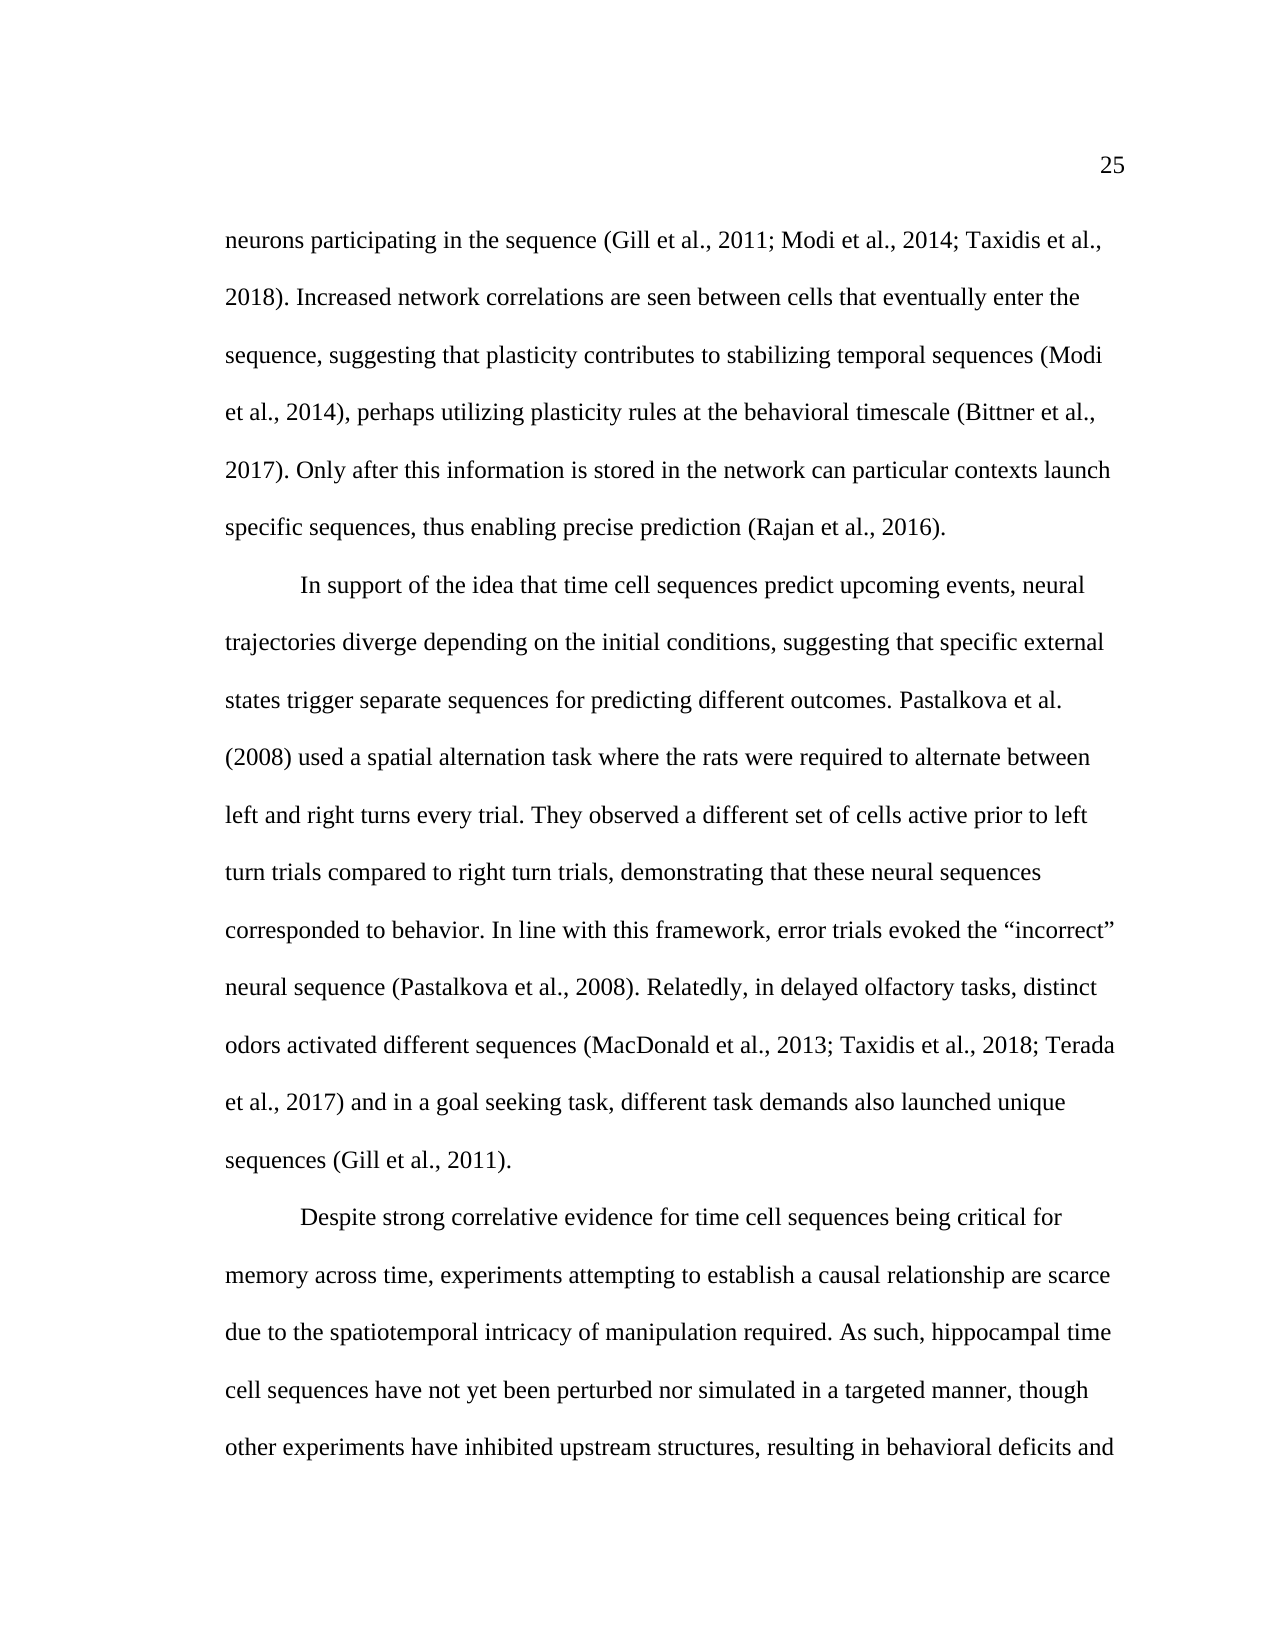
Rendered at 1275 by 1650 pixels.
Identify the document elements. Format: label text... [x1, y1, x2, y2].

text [225, 225, 1125, 541]
text In support of the idea that time cell sequences predict upcoming events, neural trajectories diverge depending on the initial conditions, suggesting that specific external states trigger separate sequences for predicting different outcomes. Pastalkova et al. (2008) used a spatial alternation task where the rats were required to alternate between left and right turns every trial. They observed a different set of cells active prior to left turn trials compared to right turn trials, demonstrating that these neural sequences corresponded to behavior. In line with this framework, error trials evoked the “incorrect” neural sequence (Pastalkova et al., 2008). Relatedly, in delayed olfactory tasks, distinct odors activated different sequences (MacDonald et al., 2013; Taxidis et al., 2018; Terada et al., 2017) and in a goal seeking task, different task demands also launched unique sequences (Gill et al., 2011). [225, 570, 1125, 1174]
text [225, 1202, 1125, 1461]
